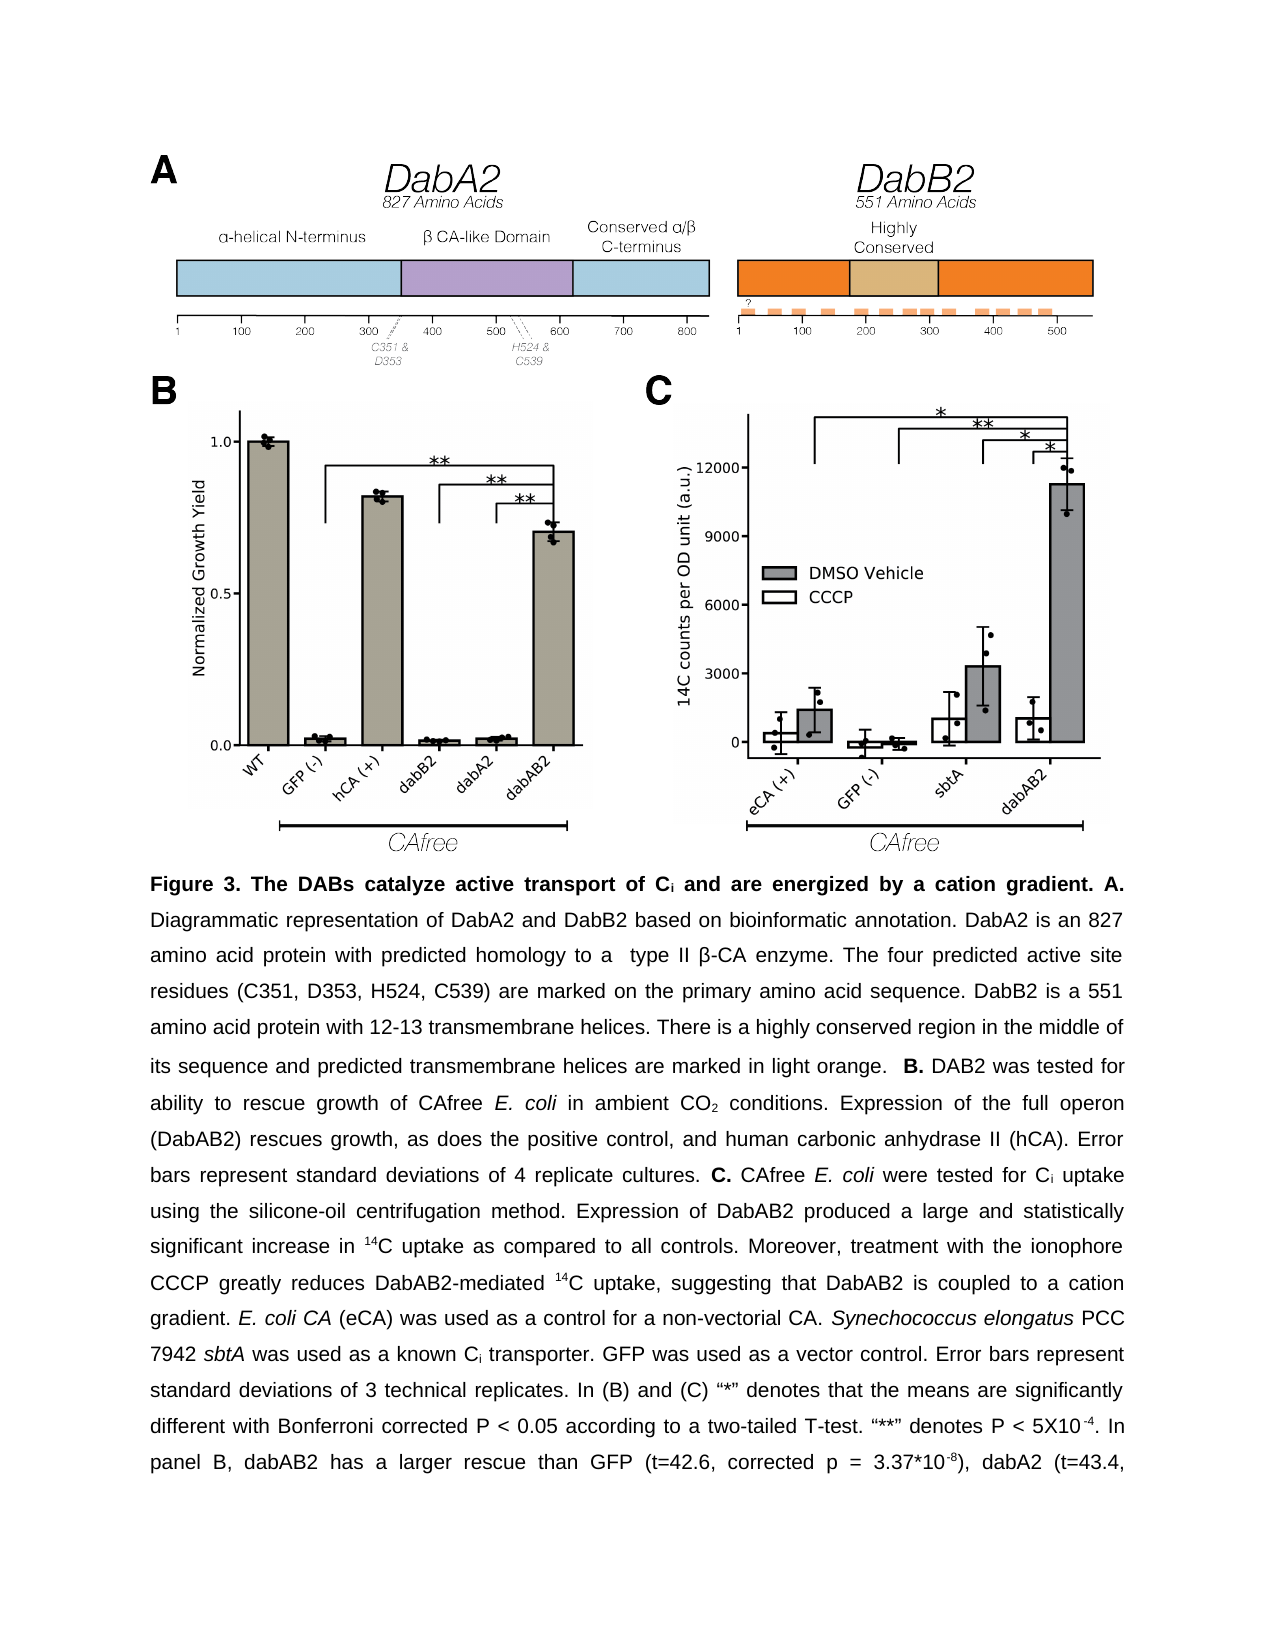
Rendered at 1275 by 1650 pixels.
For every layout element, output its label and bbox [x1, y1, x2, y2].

text [150, 871, 1125, 1474]
picture [150, 150, 1125, 859]
